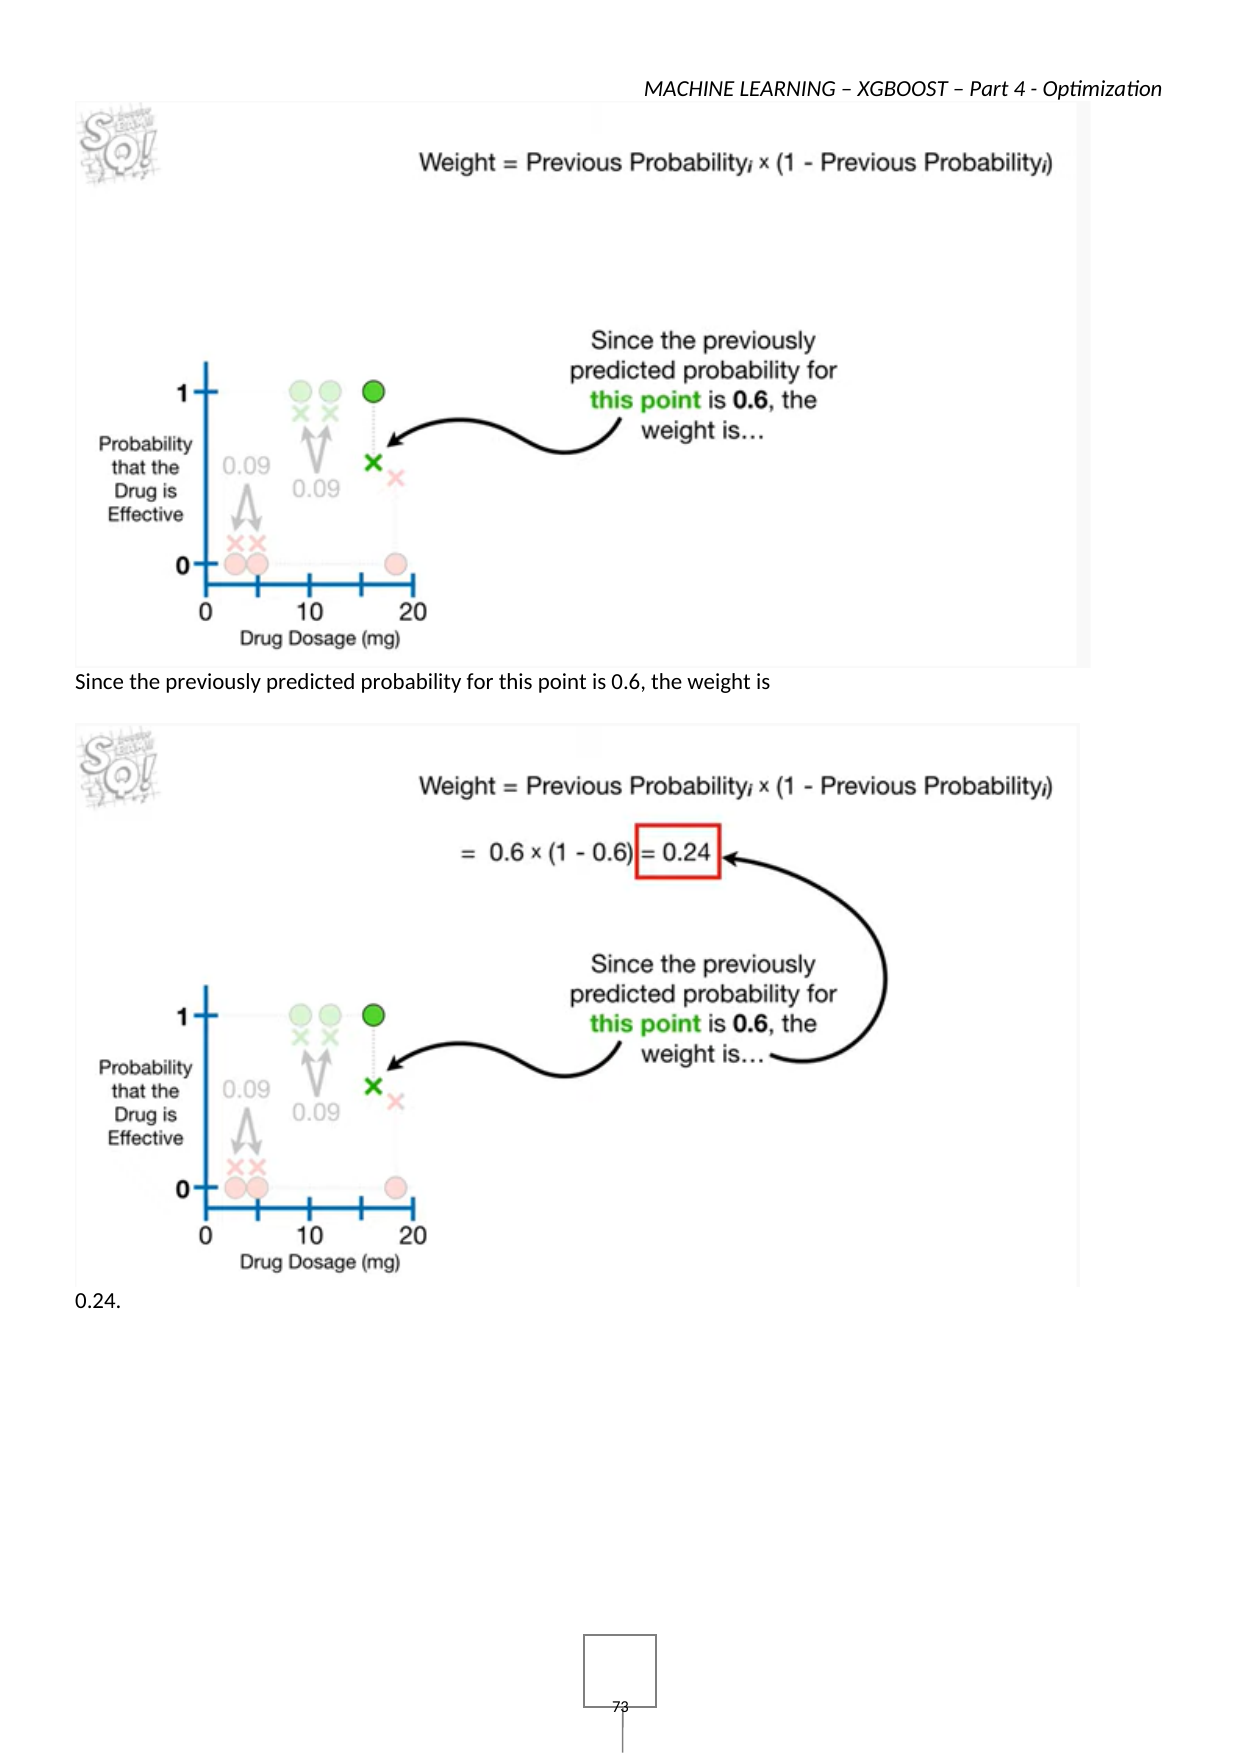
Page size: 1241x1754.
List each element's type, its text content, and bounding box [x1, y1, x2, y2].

text 0.24. [75, 1286, 1165, 1314]
picture [75, 723, 1080, 1287]
text Since the previously predicted probability for this point is 0.6, the weight is [75, 667, 1165, 696]
picture [75, 101, 1091, 668]
